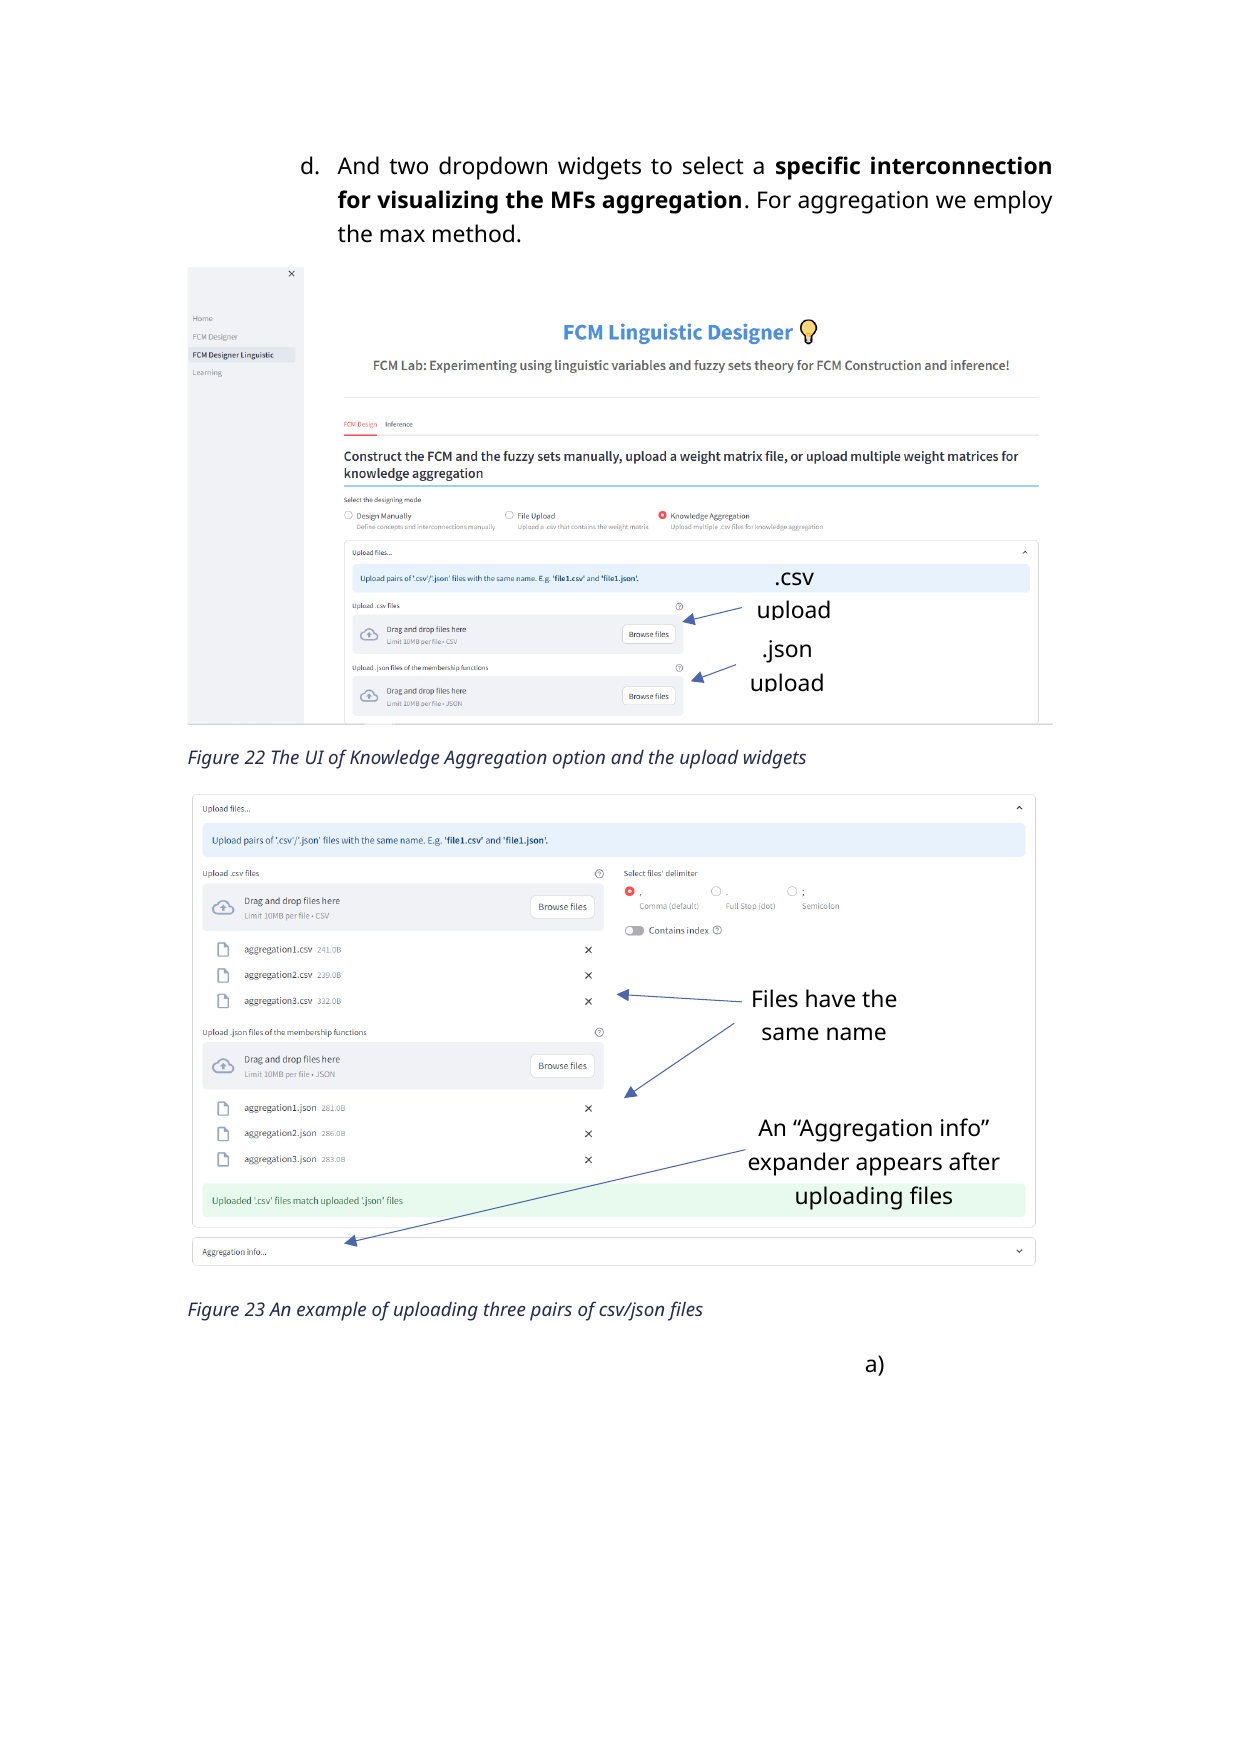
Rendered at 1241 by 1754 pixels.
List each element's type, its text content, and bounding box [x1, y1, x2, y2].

text Figure 23 An example of uploading three pairs of csv/json files [187, 1297, 1053, 1322]
picture [187, 267, 1053, 725]
list And two dropdown widgets to select a specific interconnection for visualizing the MFs aggregation. For aggregation we employ the max method. [300, 150, 1053, 249]
text Figure 22 The UI of Knowledge Aggregation option and the upload widgets [187, 744, 1053, 769]
picture [187, 790, 1053, 1278]
